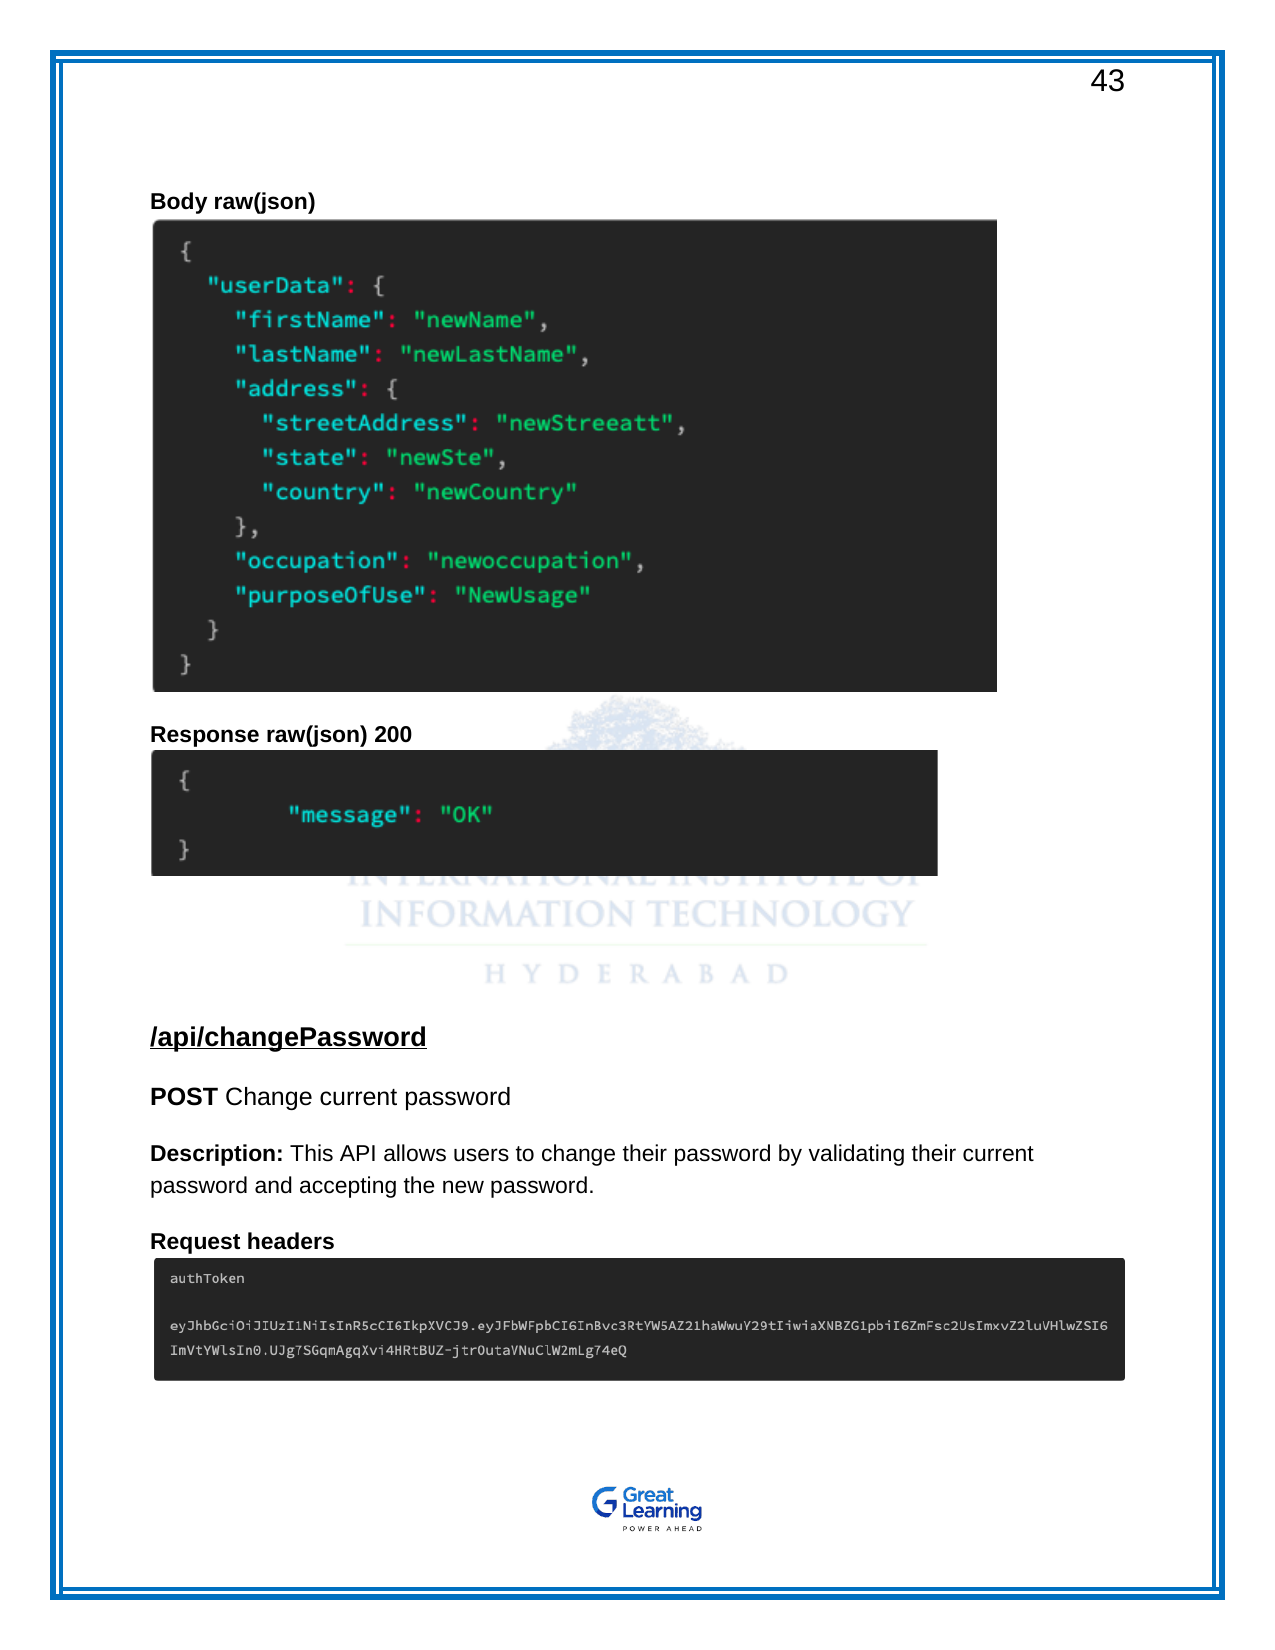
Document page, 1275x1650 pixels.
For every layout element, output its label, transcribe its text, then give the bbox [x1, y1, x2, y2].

text Request headers [150, 1228, 1125, 1258]
picture [150, 750, 938, 876]
picture [150, 218, 997, 692]
picture [584, 1478, 707, 1538]
text POST Change current password [150, 1082, 1125, 1110]
text Description: This API allows users to change their password by validating their current password and accepting the new password. [150, 1140, 1125, 1199]
subtitle /api/changePassword [150, 1021, 1125, 1052]
picture [150, 1258, 1125, 1381]
